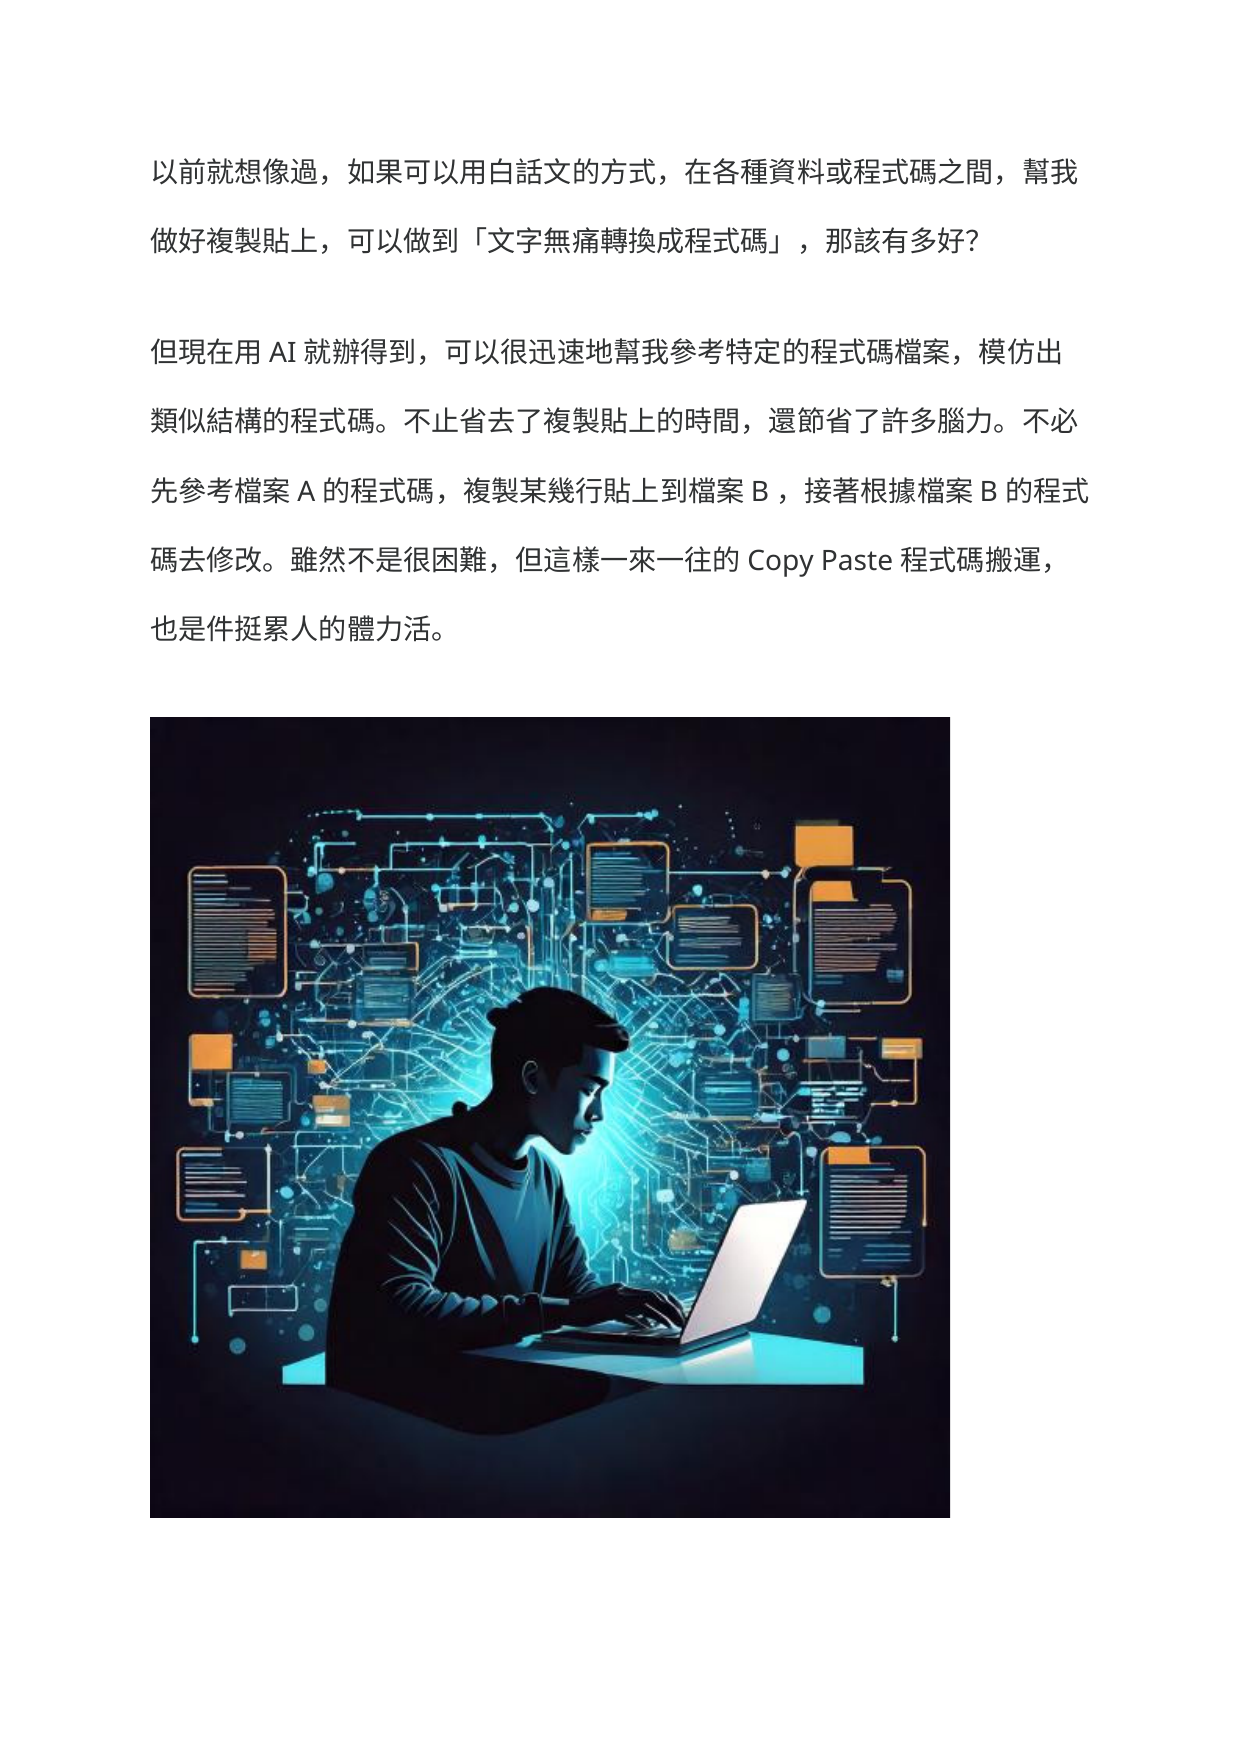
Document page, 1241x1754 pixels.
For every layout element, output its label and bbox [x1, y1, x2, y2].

picture [150, 717, 951, 1518]
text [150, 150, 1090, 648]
